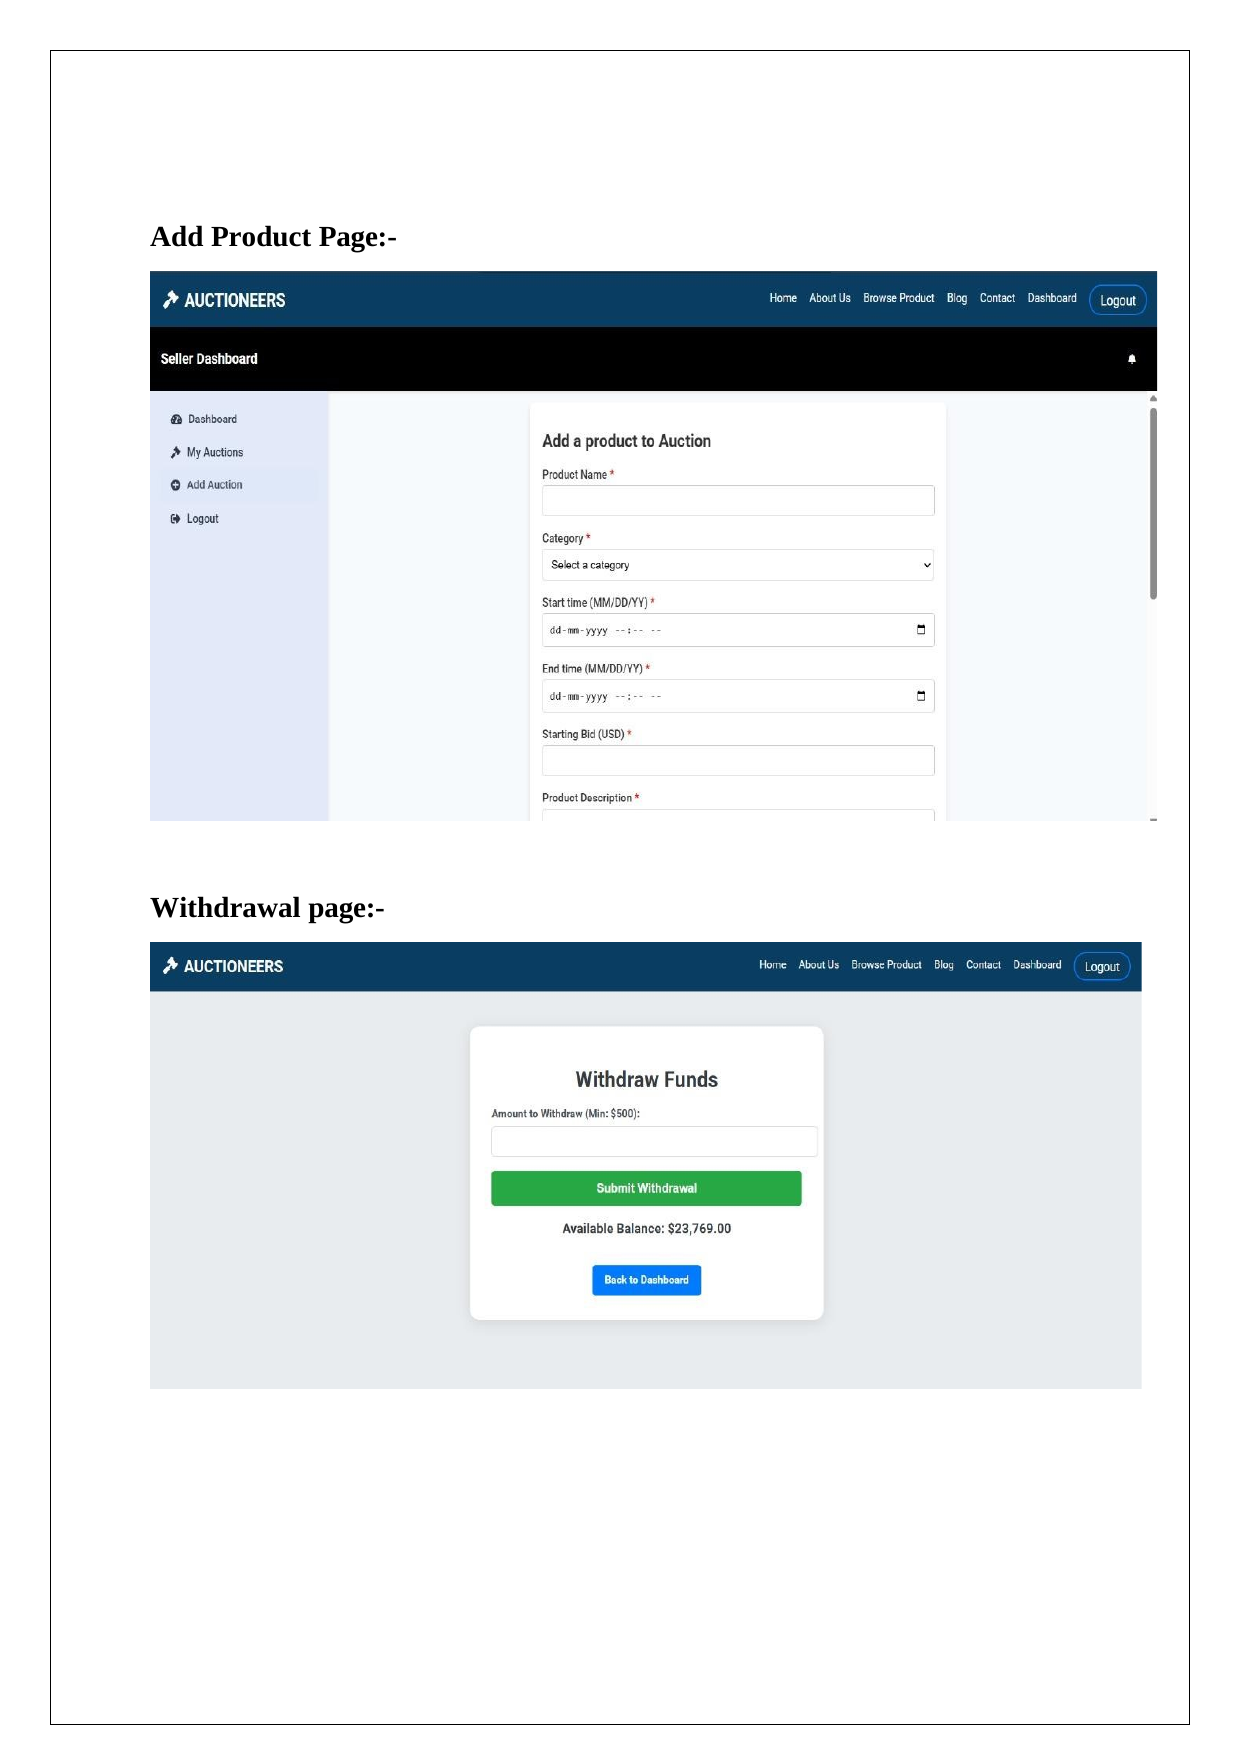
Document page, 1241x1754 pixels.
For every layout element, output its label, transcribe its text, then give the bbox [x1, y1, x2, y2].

picture [150, 942, 1142, 1389]
text Withdrawal page:- [150, 890, 1181, 923]
text Add Product Page:- [150, 219, 1181, 252]
picture [150, 271, 1158, 821]
